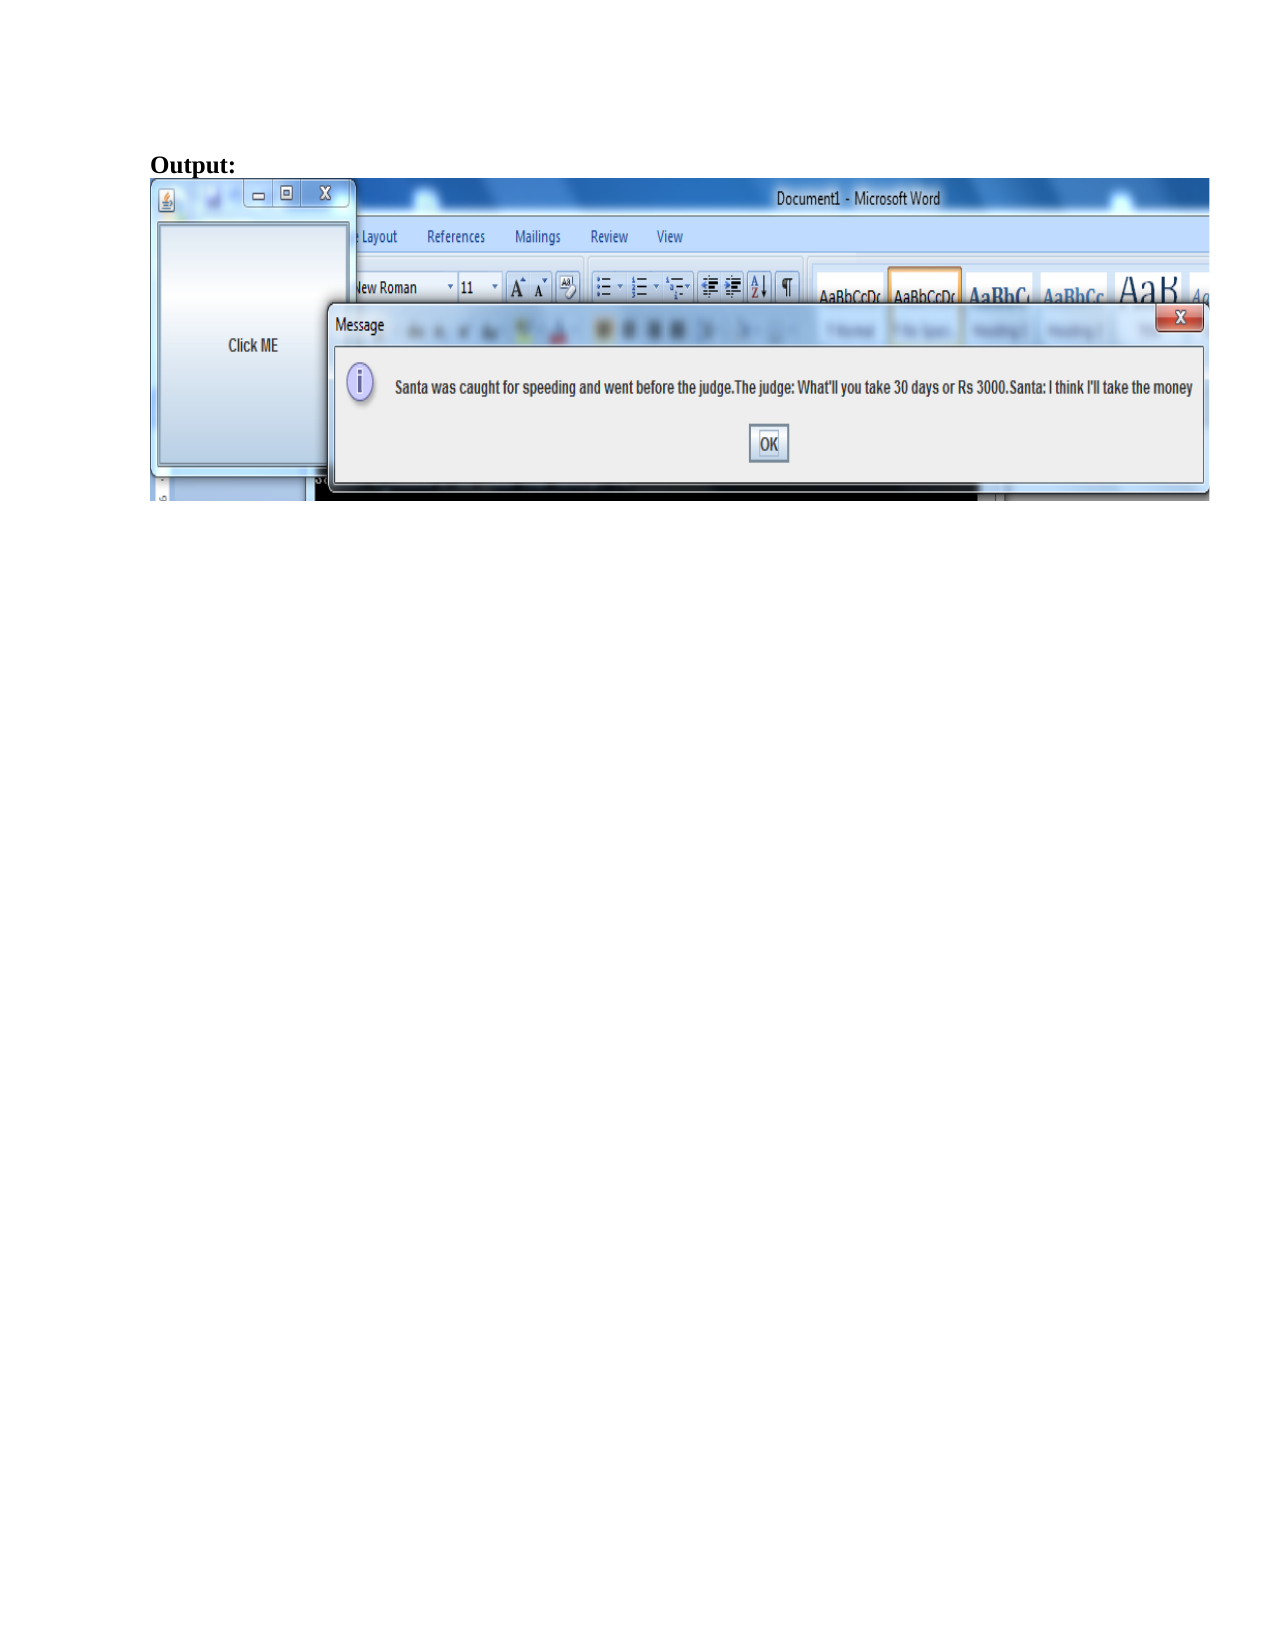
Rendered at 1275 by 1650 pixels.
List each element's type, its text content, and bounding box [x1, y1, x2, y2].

text Output: [150, 150, 1125, 178]
picture [150, 178, 1210, 501]
